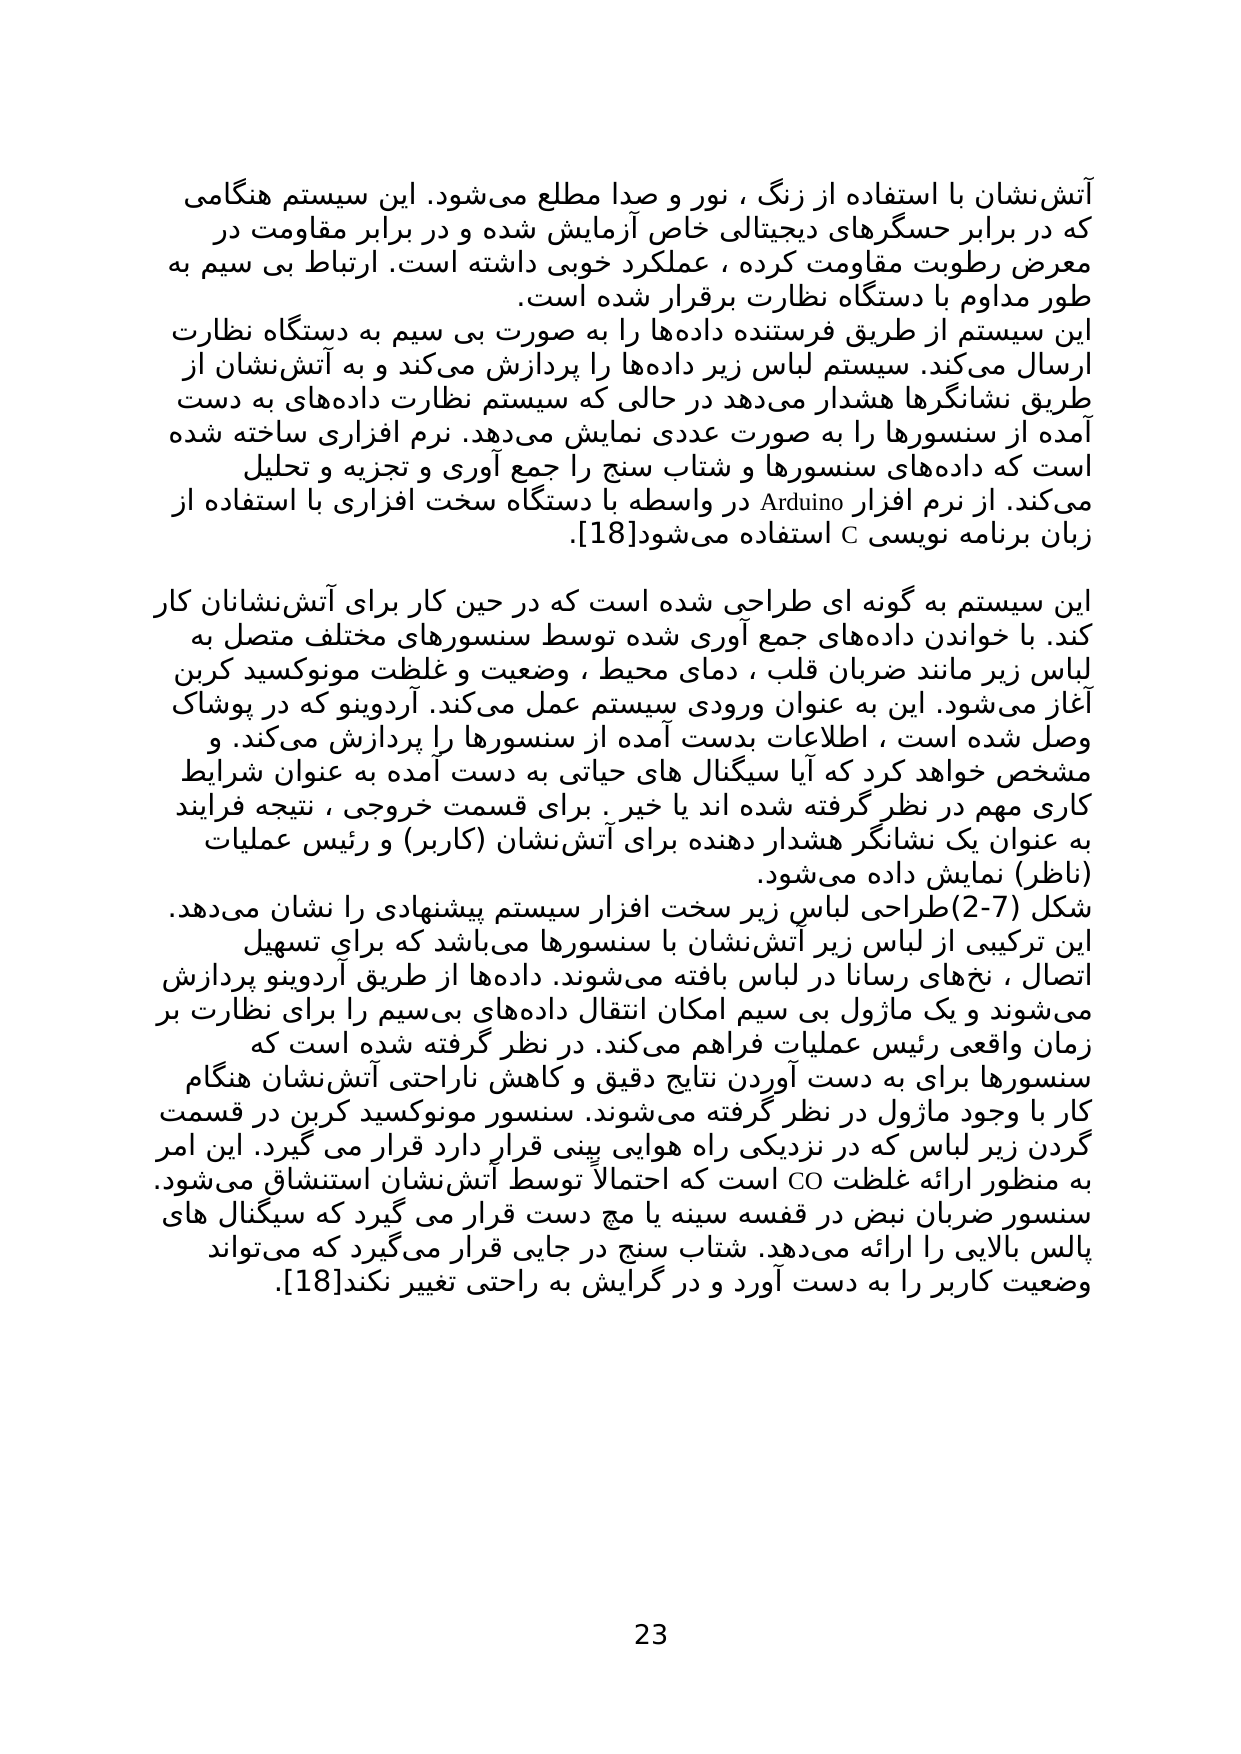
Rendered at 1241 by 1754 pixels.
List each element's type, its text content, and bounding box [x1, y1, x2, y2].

text این سیستم به گونه ای طراحی شده است که در حین کار برای آتش‌نشانان کار کند. با خواندن داده‌های جمع آوری شده توسط سنسورهای مختلف متصل به لباس زیر مانند ضربان قلب ، دمای محیط ، وضعیت و غلظت مونوکسید کربن آغاز می‌شود. این به عنوان ورودی سیستم عمل می‌کند. آردوینو که در پوشاک وصل شده است ، اطلاعات بدست آمده از سنسورها را پردازش می‌کند. و مشخص خواهد کرد که آیا سیگنال های حیاتی به دست آمده به عنوان شرایط کاری مهم در نظر گرفته شده اند یا خیر . برای قسمت خروجی ، نتیجه فرایند به عنوان یک نشانگر هشدار دهنده برای آتش‌نشان (کاربر) و رئیس عملیات (ناظر) نمایش داده می‌شود. [148, 551, 1093, 890]
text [148, 177, 1093, 313]
text این سیستم از طریق فرستنده داده‌ها را به صورت بی سیم به دستگاه نظارت ارسال می‌کند. سیستم لباس زیر داده‌ها را پردازش می‌کند و به آتش‌نشان از طریق نشانگرها هشدار می‌دهد در حالی که سیستم نظارت داده‌های به دست آمده از سنسورها را به صورت عددی نمایش می‌دهد. نرم افزاری ساخته شده است که داده‌های سنسورها و شتاب سنج را جمع آوری و تجزیه و تحلیل می‌کند. از نرم افزار Arduino در واسطه با دستگاه سخت افزاری با استفاده از زبان برنامه نویسی C استفاده می‌شود[18]. [148, 313, 1093, 551]
text شکل (7-2)طراحی لباس زیر سخت افزار سیستم پیشنهادی را نشان می‌دهد. این ترکیبی از لباس زیر آتش‌نشان با سنسورها می‌باشد که برای تسهیل اتصال ، نخ‌های رسانا در لباس بافته می‌شوند. داده‌ها از طریق آردوینو پردازش می‌شوند و یک ماژول بی سیم امکان انتقال داده‌های بی‌سیم را برای نظارت بر زمان واقعی رئیس عملیات فراهم می‌کند. در نظر گرفته شده است که سنسورها برای به دست آوردن نتایج دقیق و کاهش ناراحتی آتش‌نشان هنگام کار با وجود ماژول در نظر گرفته می‌شوند. سنسور مونوکسید کربن در قسمت گردن زیر لباس که در نزدیکی راه هوایی بینی قرار دارد قرار می گیرد. این امر به منظور ارائه غلظت CO است كه احتمالاً توسط آتش‌نشان استنشاق می‌شود. سنسور ضربان نبض در قفسه سینه یا مچ دست قرار می گیرد که سیگنال های پالس بالایی را ارائه می‌دهد. شتاب سنج در جایی قرار می‌گیرد که می‌تواند وضعیت کاربر را به دست آورد و در گرایش به راحتی تغییر نکند[18]. [148, 890, 1093, 1298]
